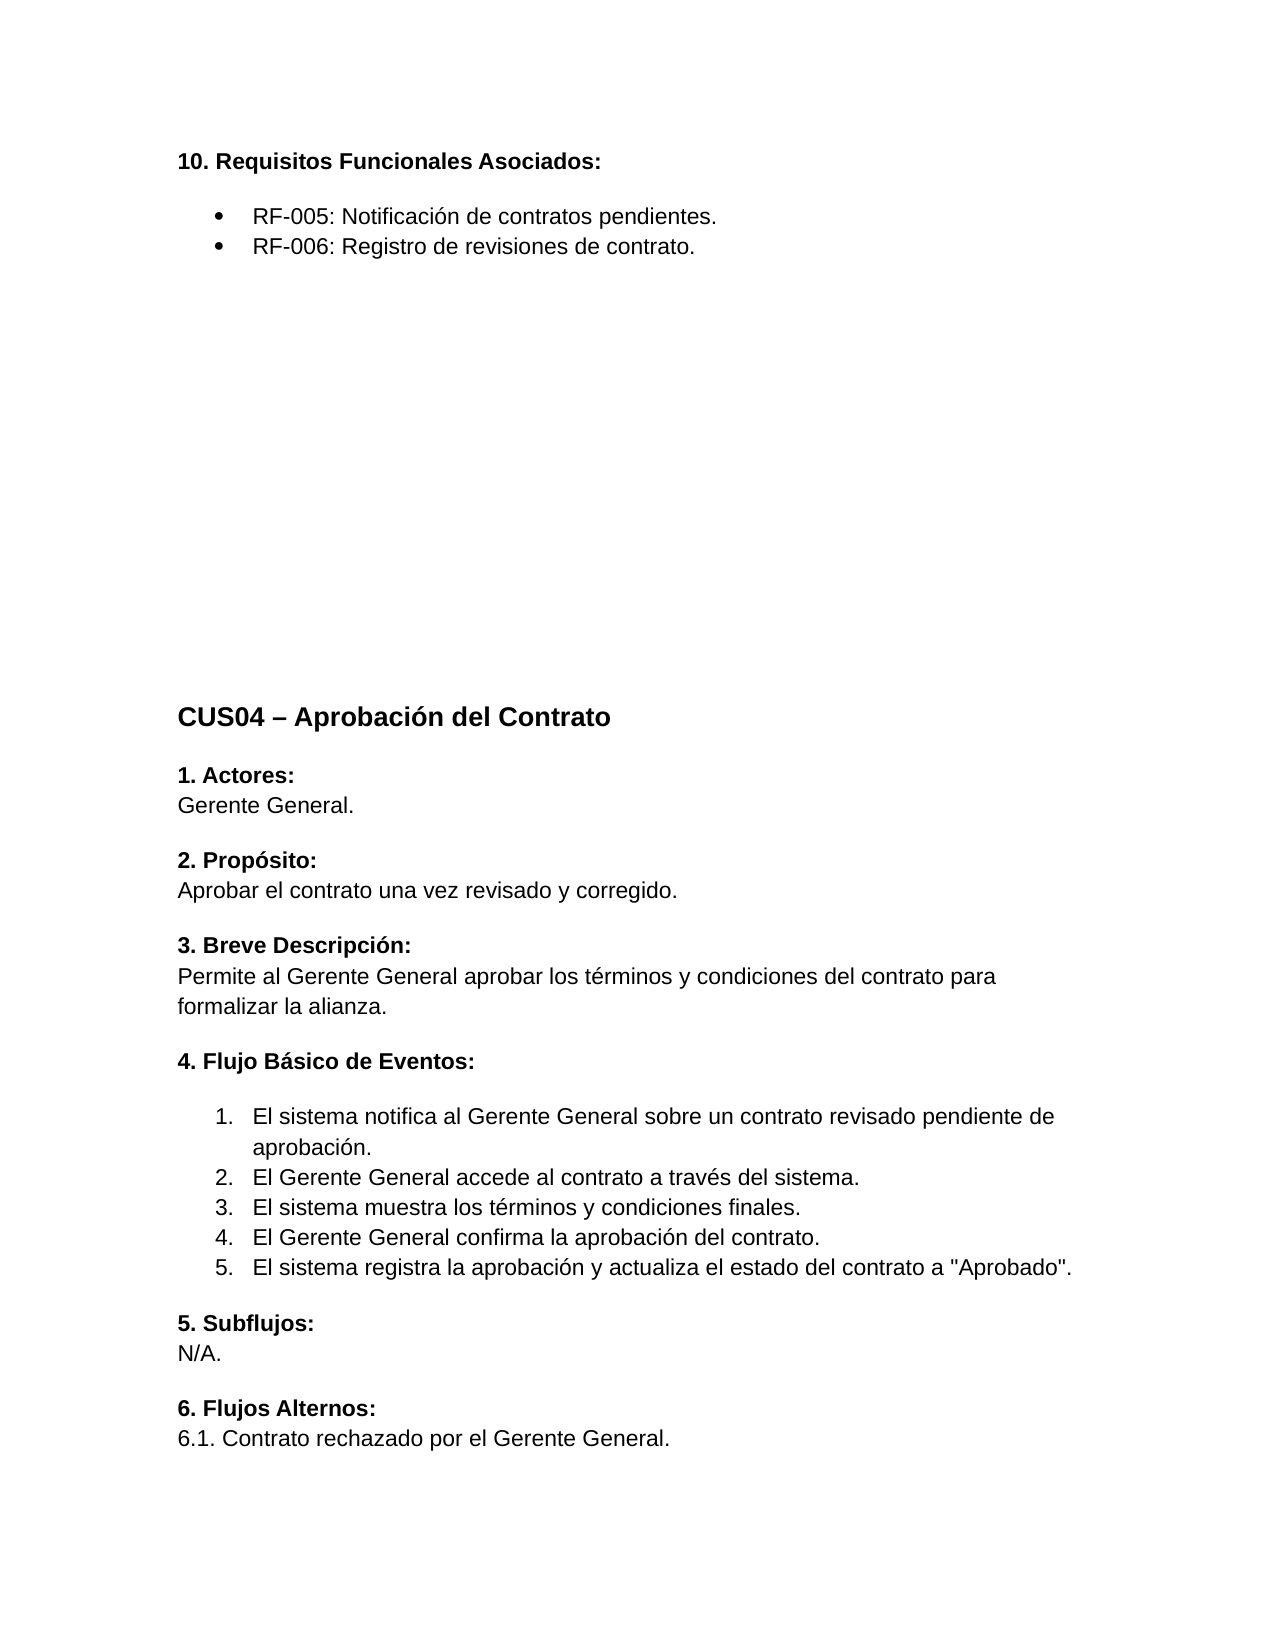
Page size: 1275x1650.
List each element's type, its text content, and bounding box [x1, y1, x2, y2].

list El sistema registra la aprobación y actualiza el estado del contrato a "Aprobado". [215, 1254, 1098, 1281]
text 6. Flujos Alternos: 6.1. Contrato rechazado por el Gerente General. [177, 1395, 1098, 1452]
text 2. Propósito: Aprobar el contrato una vez revisado y corregido. [177, 847, 1098, 904]
text 3. Breve Descripción: Permite al Gerente General aprobar los términos y condiciones del contrato para formalizar la alianza. [177, 932, 1098, 1019]
list El Gerente General accede al contrato a través del sistema. [215, 1164, 1098, 1190]
subtitle CUS04 – Aprobación del Contrato [177, 701, 1098, 732]
list RF-006: Registro de revisiones de contrato. [215, 233, 1098, 259]
list El Gerente General confirma la aprobación del contrato. [215, 1224, 1098, 1251]
text 10. Requisitos Funcionales Asociados: [177, 148, 1098, 174]
list El sistema notifica al Gerente General sobre un contrato revisado pendiente de aprobación. [215, 1103, 1098, 1160]
list El sistema muestra los términos y condiciones finales. [215, 1194, 1098, 1220]
list RF-005: Notificación de contratos pendientes. [215, 203, 1098, 229]
text 4. Flujo Básico de Eventos: [177, 1048, 1098, 1074]
text 5. Subflujos: N/A. [177, 1309, 1098, 1366]
text 1. Actores: Gerente General. [177, 762, 1098, 818]
